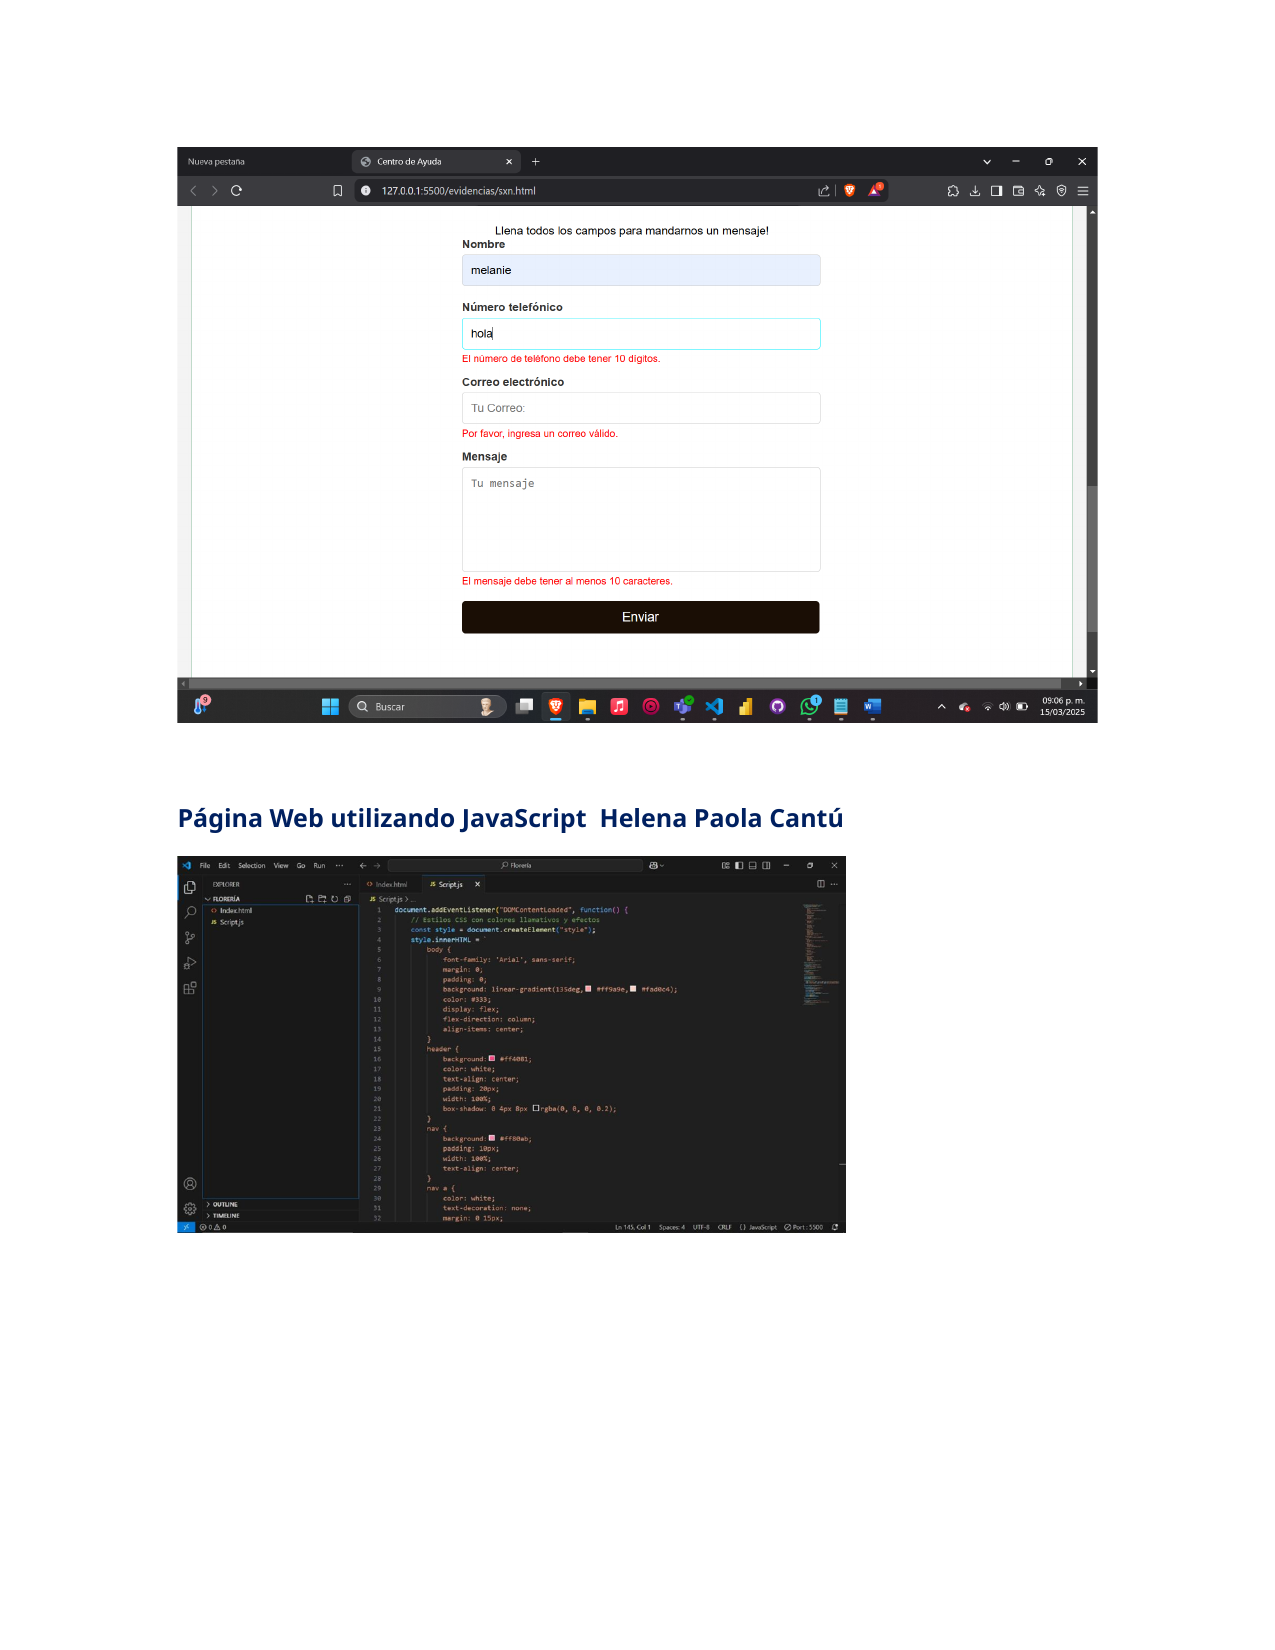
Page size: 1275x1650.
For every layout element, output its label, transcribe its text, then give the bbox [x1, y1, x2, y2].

text Página Web utilizando JavaScript Helena Paola Cantú [177, 800, 1098, 834]
picture [177, 856, 846, 1233]
picture [177, 147, 1098, 723]
